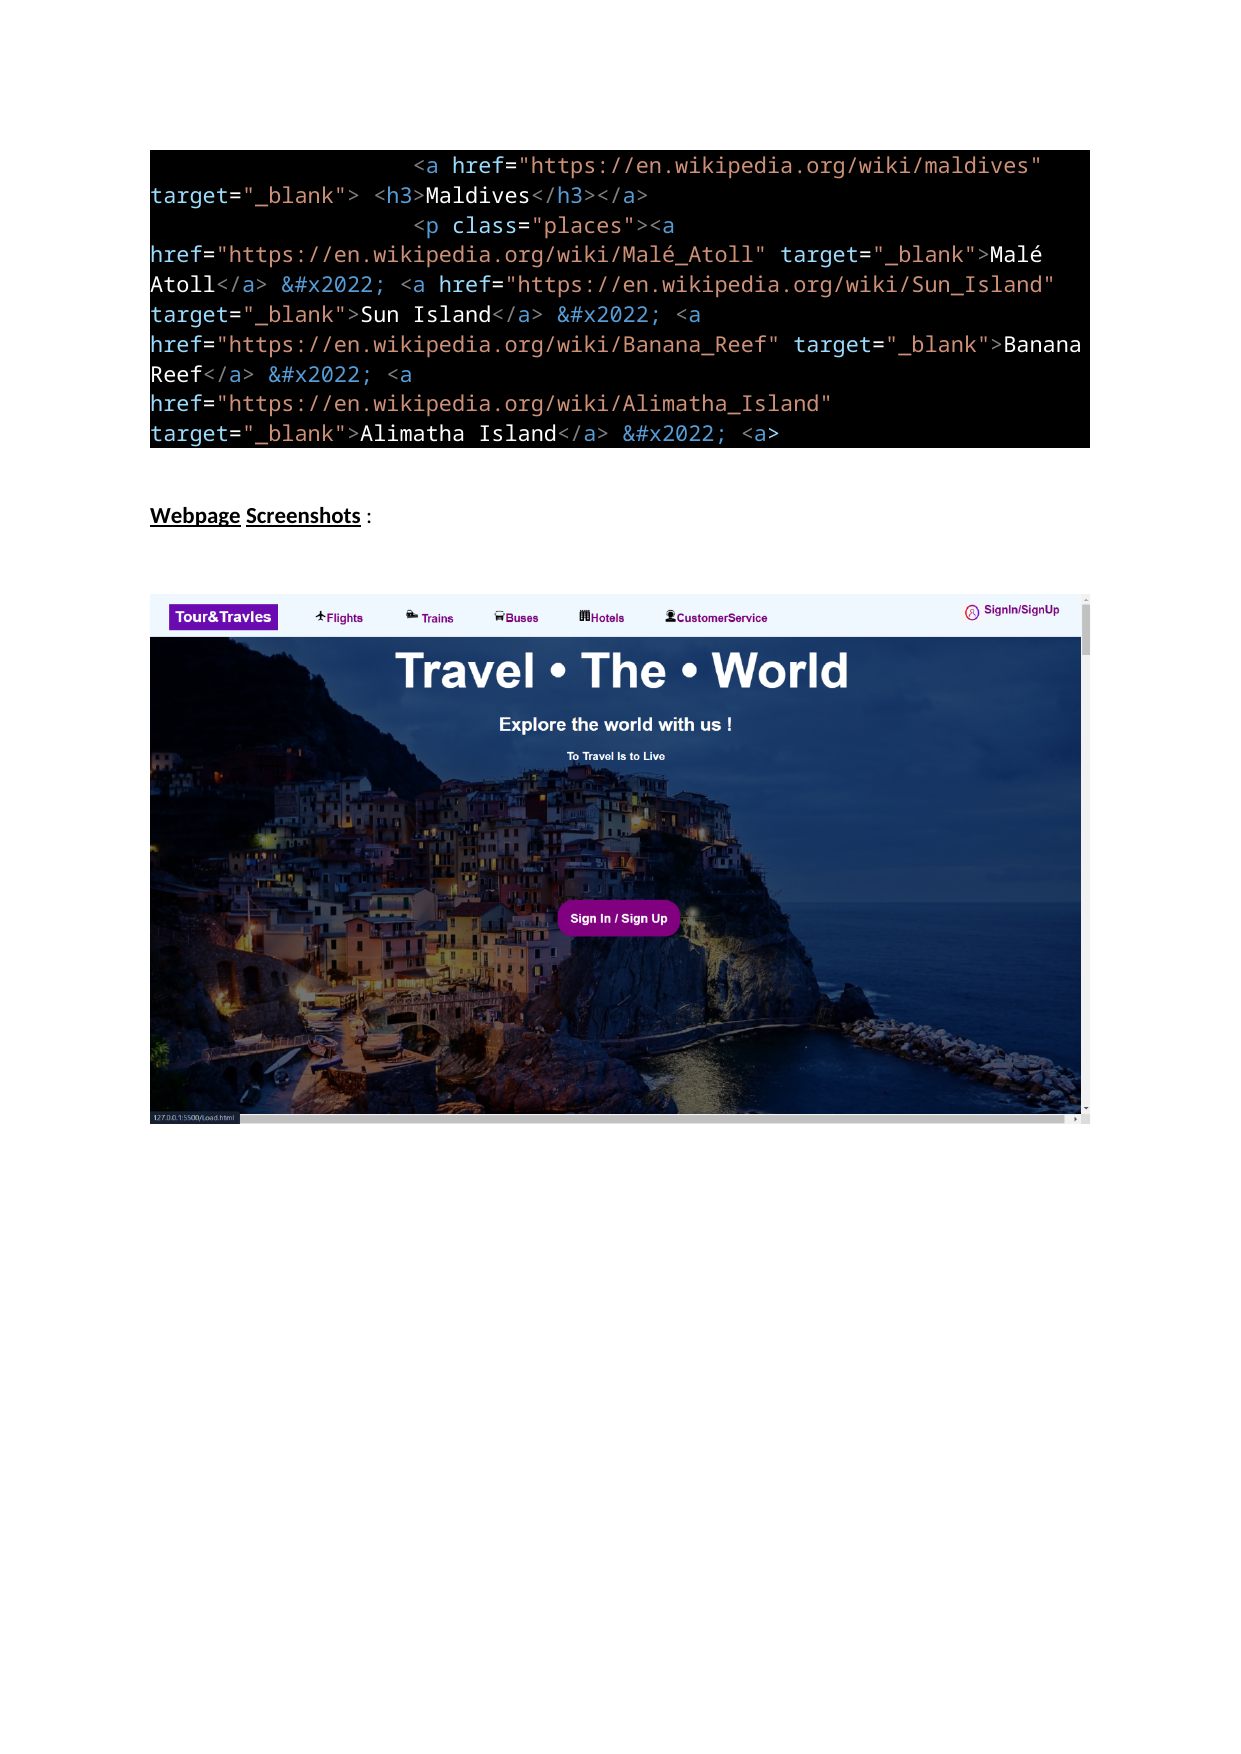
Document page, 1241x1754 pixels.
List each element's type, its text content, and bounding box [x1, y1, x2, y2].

text <p class="places"><a href="https://en.wikipedia.org/wiki/Malé_Atoll" target="_blank">Malé Atoll</a> &#x2022; <a href="https://en.wikipedia.org/wiki/Sun_Island" target="_blank">Sun Island</a> &#x2022; <a href="https://en.wikipedia.org/wiki/Banana_Reef" target="_blank">Banana Reef</a> &#x2022; <a href="https://en.wikipedia.org/wiki/Alimatha_Island" target="_blank">Alimatha Island</a> &#x2022; <a> [150, 209, 1090, 448]
picture [150, 594, 1091, 1124]
text <a href="https://en.wikipedia.org/wiki/maldives" target="_blank"> <h3>Maldives</h3></a> [150, 150, 1090, 209]
text Webpage Screenshots : [150, 501, 1090, 529]
